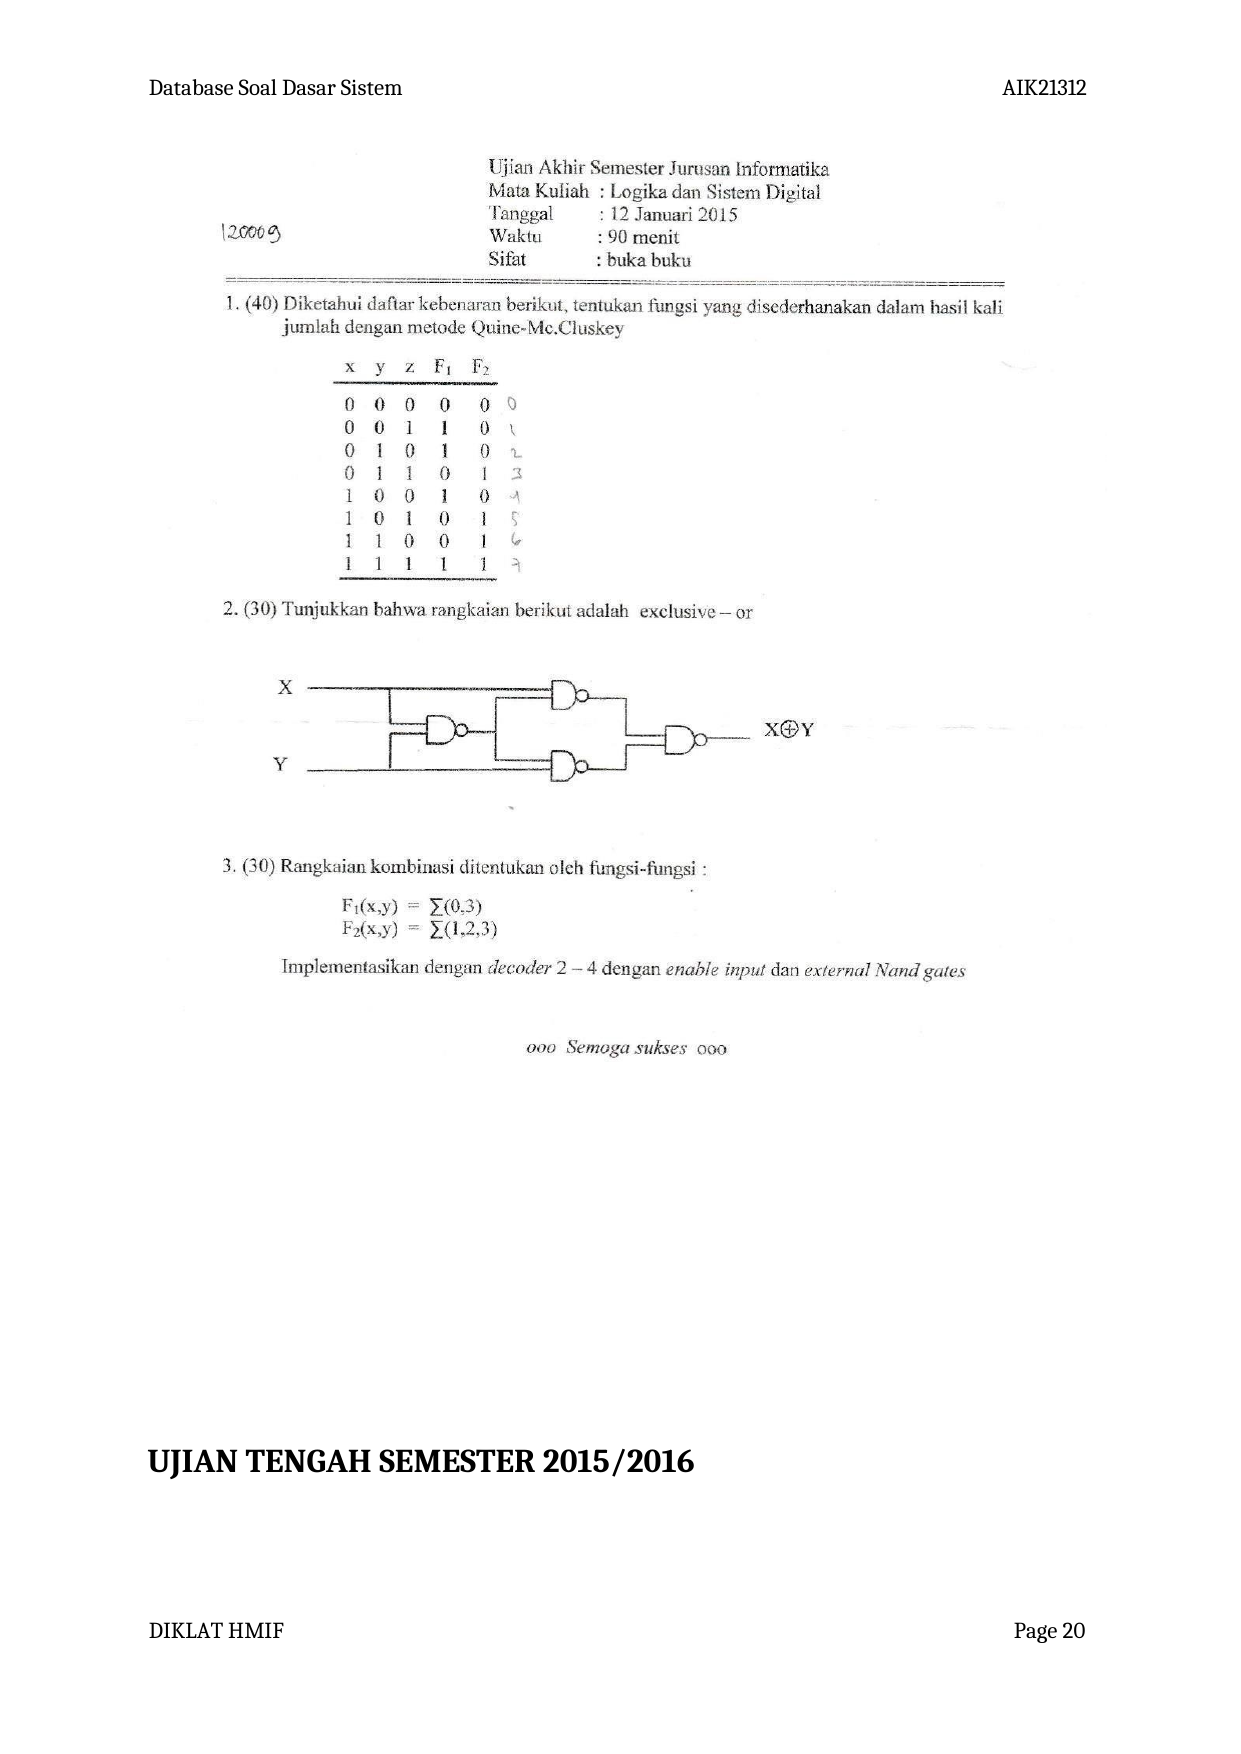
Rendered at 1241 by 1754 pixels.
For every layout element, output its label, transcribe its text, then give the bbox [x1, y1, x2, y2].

picture [166, 148, 1108, 1062]
text UJIAN TENGAH SEMESTER 2015/2016 [147, 1442, 1159, 1481]
